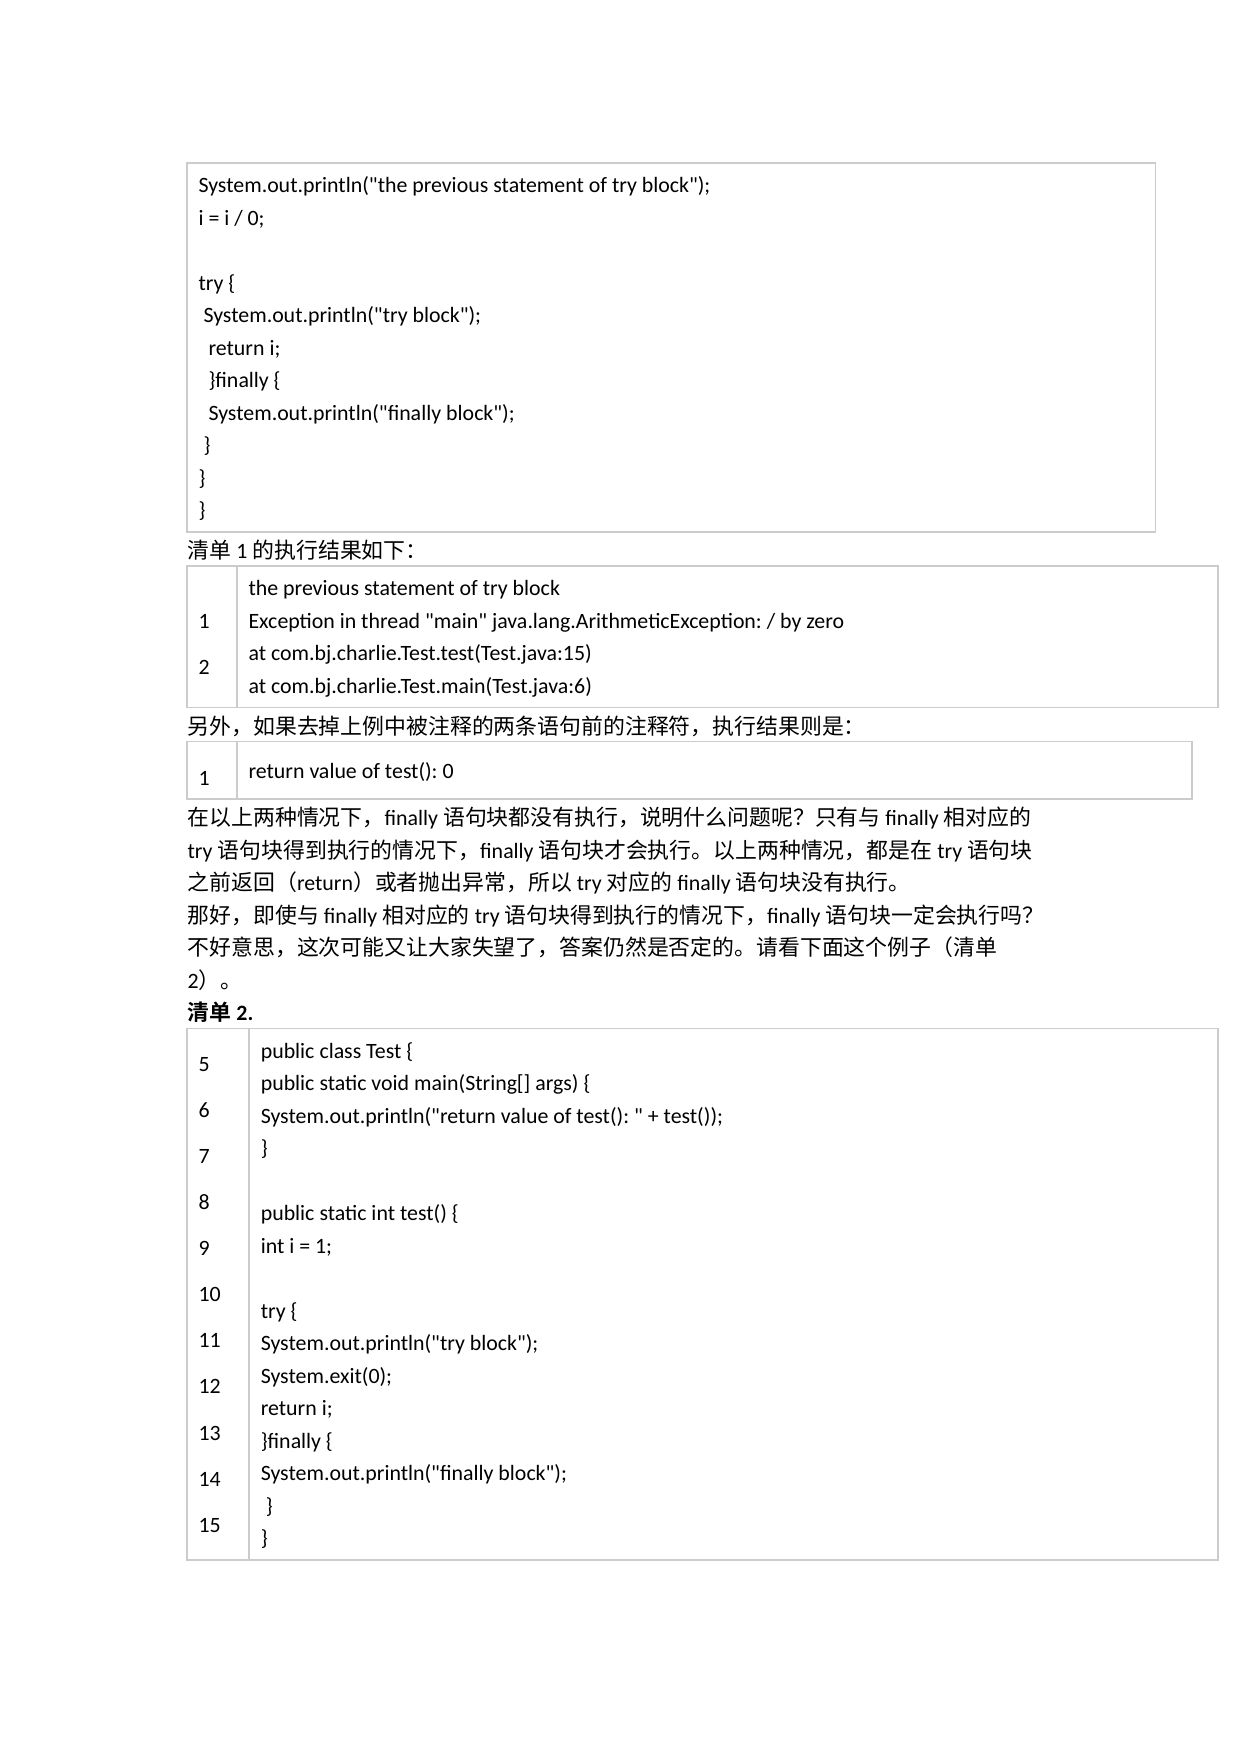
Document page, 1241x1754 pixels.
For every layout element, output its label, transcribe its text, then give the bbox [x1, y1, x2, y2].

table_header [188, 164, 1155, 531]
table_header the previous statement of try block Exception in thread "main" java.lang.ArithmeticException: / by zero at com.bj.charlie.Test.test(Test.java:15) at com.bj.charlie.Test.main(Test.java:6) [238, 567, 1217, 707]
table_header 1 [188, 742, 236, 798]
text 另外，如果去掉上例中被注释的两条语句前的注释符，执行结果则是： [187, 708, 1053, 741]
table_header 1 2 [188, 567, 236, 707]
text 在以上两种情况下，finally 语句块都没有执行，说明什么问题呢？只有与 finally 相对应的 try 语句块得到执行的情况下，finally 语句块才会执行。以上两种情况，都是在 try 语句块之前返回（return）或者抛出异常，所以 try 对应的 finally 语句块没有执行。 那好，即使与 finally 相对应的 try 语句块得到执行的情况下，finally 语句块一定会执行吗？不好意思，这次可能又让大家失望了，答案仍然是否定的。请看下面这个例子（清单 2）。 清单 2. [187, 800, 1053, 1027]
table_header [250, 1029, 1217, 1559]
table_header return value of test(): 0 [238, 742, 1191, 798]
text 清单 1 的执行结果如下： [187, 533, 1053, 565]
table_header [188, 1029, 248, 1559]
